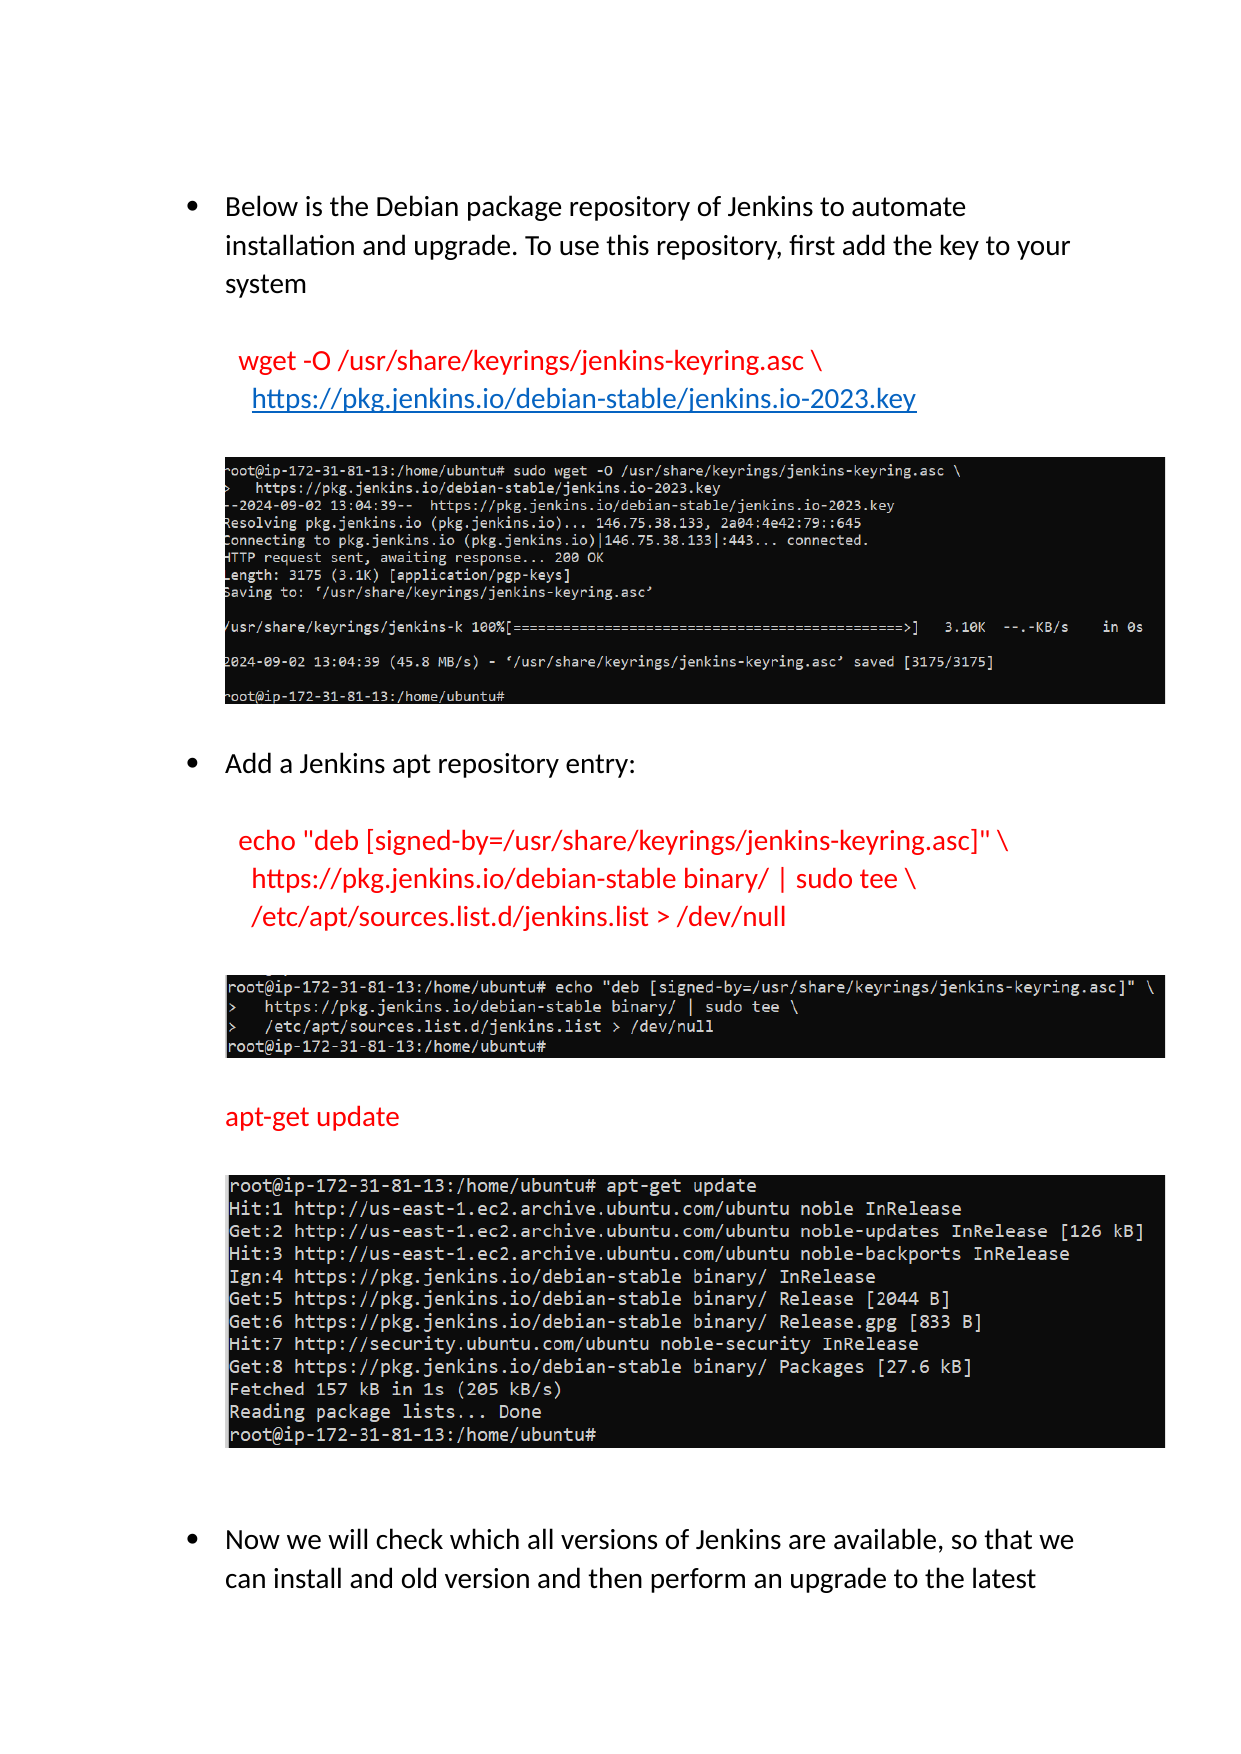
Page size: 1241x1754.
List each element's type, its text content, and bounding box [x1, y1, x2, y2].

list Add a Jenkins apt repository entry: [187, 745, 1090, 780]
picture [225, 1175, 1166, 1448]
picture [225, 975, 1166, 1058]
list /etc/apt/sources.list.d/jenkins.list > /dev/null [225, 898, 1090, 934]
list apt-get update [225, 1098, 1090, 1134]
list Below is the Debian package repository of Jenkins to automate installation and upgrade. To use this repository, first add the key to your system [187, 188, 1090, 301]
picture [225, 457, 1166, 704]
list wget -O /usr/share/keyrings/jenkins-keyring.asc \ [225, 342, 1090, 378]
list https://pkg.jenkins.io/debian-stable binary/ | sudo tee \ [225, 860, 1090, 896]
list echo "deb [signed-by=/usr/share/keyrings/jenkins-keyring.asc]" \ [225, 822, 1090, 857]
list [187, 1521, 1090, 1595]
list https://pkg.jenkins.io/debian-stable/jenkins.io-2023.key [225, 381, 1090, 416]
